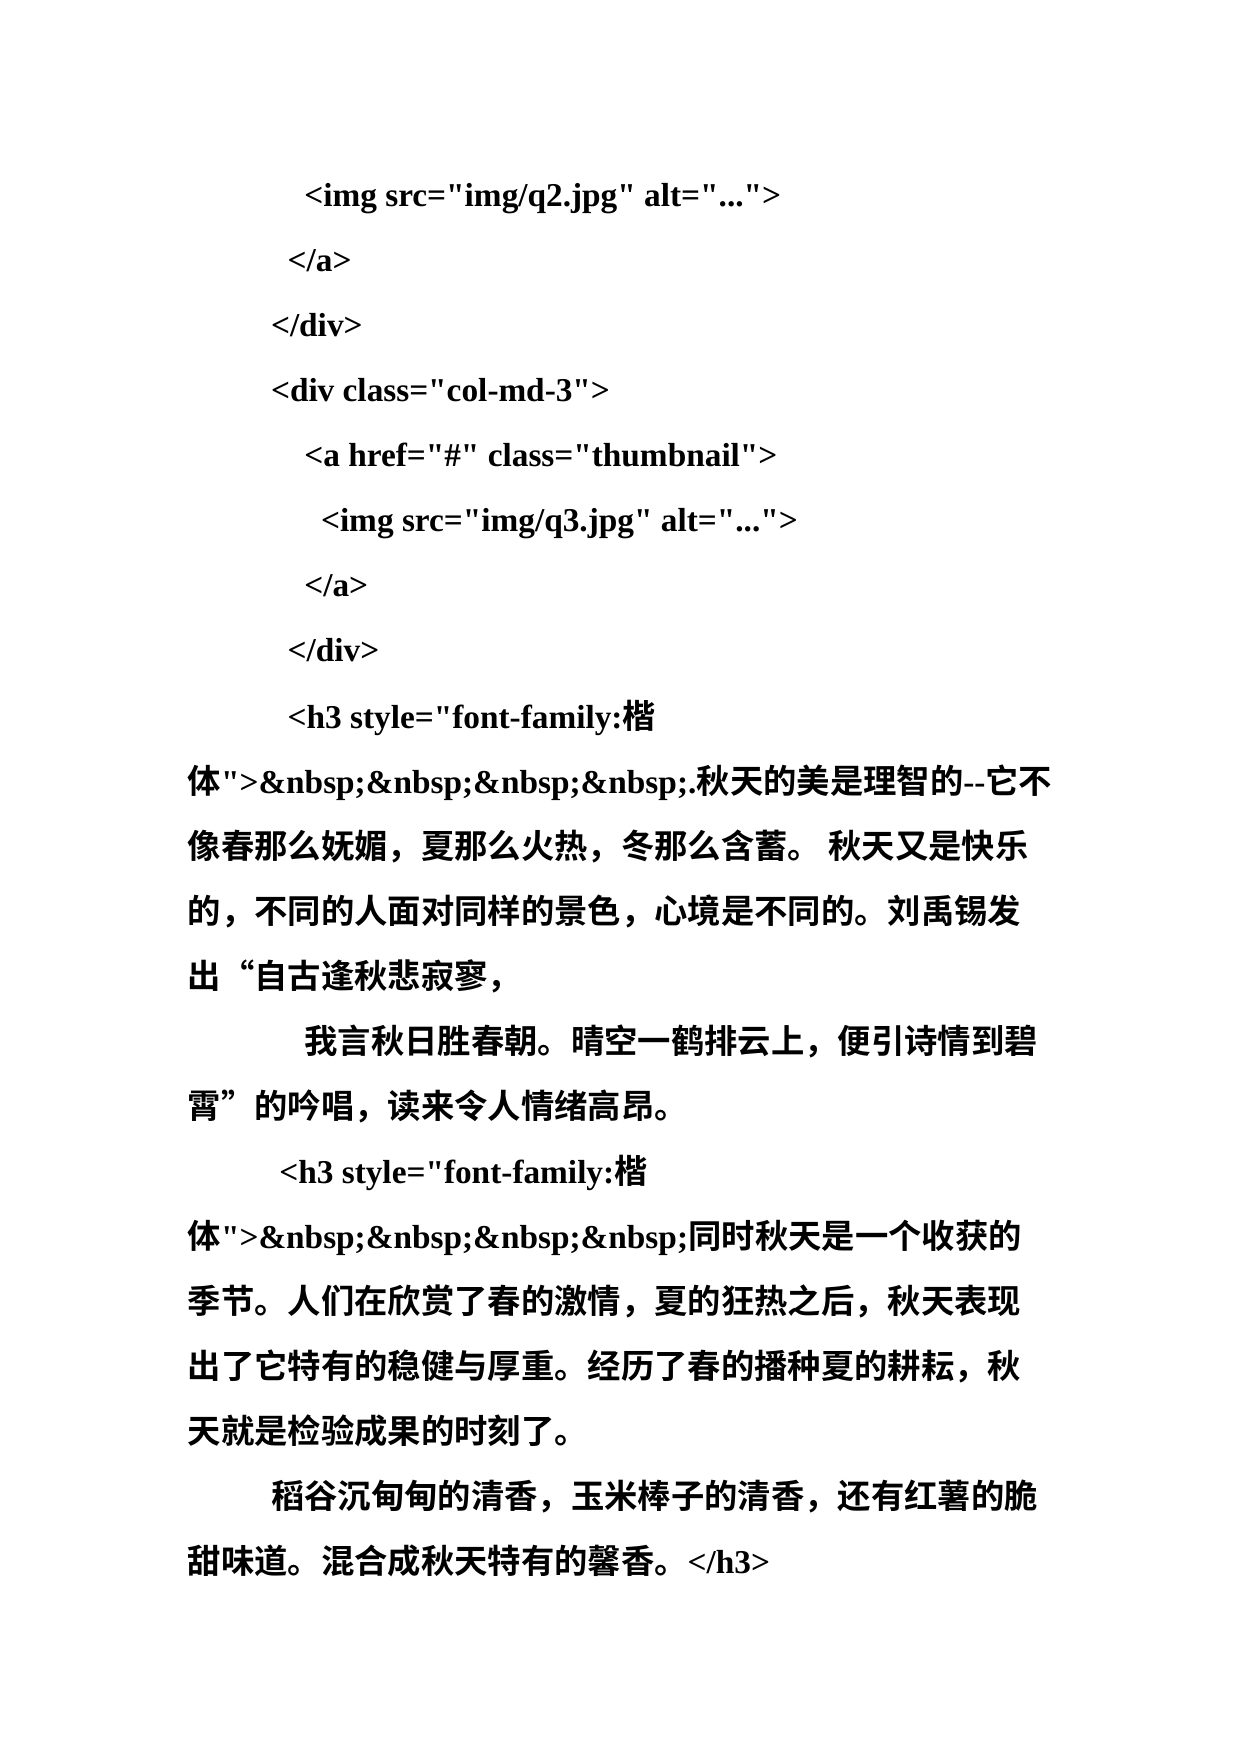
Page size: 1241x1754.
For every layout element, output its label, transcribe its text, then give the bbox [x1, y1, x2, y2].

text </div> [187, 617, 1053, 682]
text <div class="col-md-3"> [187, 357, 1053, 422]
text 我言秋日胜春朝。晴空一鹤排云上，便引诗情到碧霄”的吟唱，读来令人情绪高昂。 [187, 1007, 1053, 1137]
text <a href="#" class="thumbnail"> [187, 422, 1053, 487]
text </a> [187, 552, 1053, 617]
text <h3 style="font-family:楷体">&nbsp;&nbsp;&nbsp;&nbsp;同时秋天是一个收获的季节。人们在欣赏了春的激情，夏的狂热之后，秋天表现出了它特有的稳健与厚重。经历了春的播种夏的耕耘，秋天就是检验成果的时刻了。 [187, 1137, 1053, 1462]
text <h3 style="font-family:楷体">&nbsp;&nbsp;&nbsp;&nbsp;.秋天的美是理智的--它不像春那么妩媚，夏那么火热，冬那么含蓄。 秋天又是快乐的，不同的人面对同样的景色，心境是不同的。刘禹锡发出“自古逢秋悲寂寥， [187, 682, 1053, 1007]
text <img src="img/q2.jpg" alt="..."> [187, 162, 1053, 227]
text <img src="img/q3.jpg" alt="..."> [187, 487, 1053, 552]
text 稻谷沉甸甸的清香，玉米棒子的清香，还有红薯的脆甜味道。混合成秋天特有的馨香。</h3> [187, 1462, 1053, 1592]
text </a> [187, 227, 1053, 292]
text </div> [187, 292, 1053, 357]
